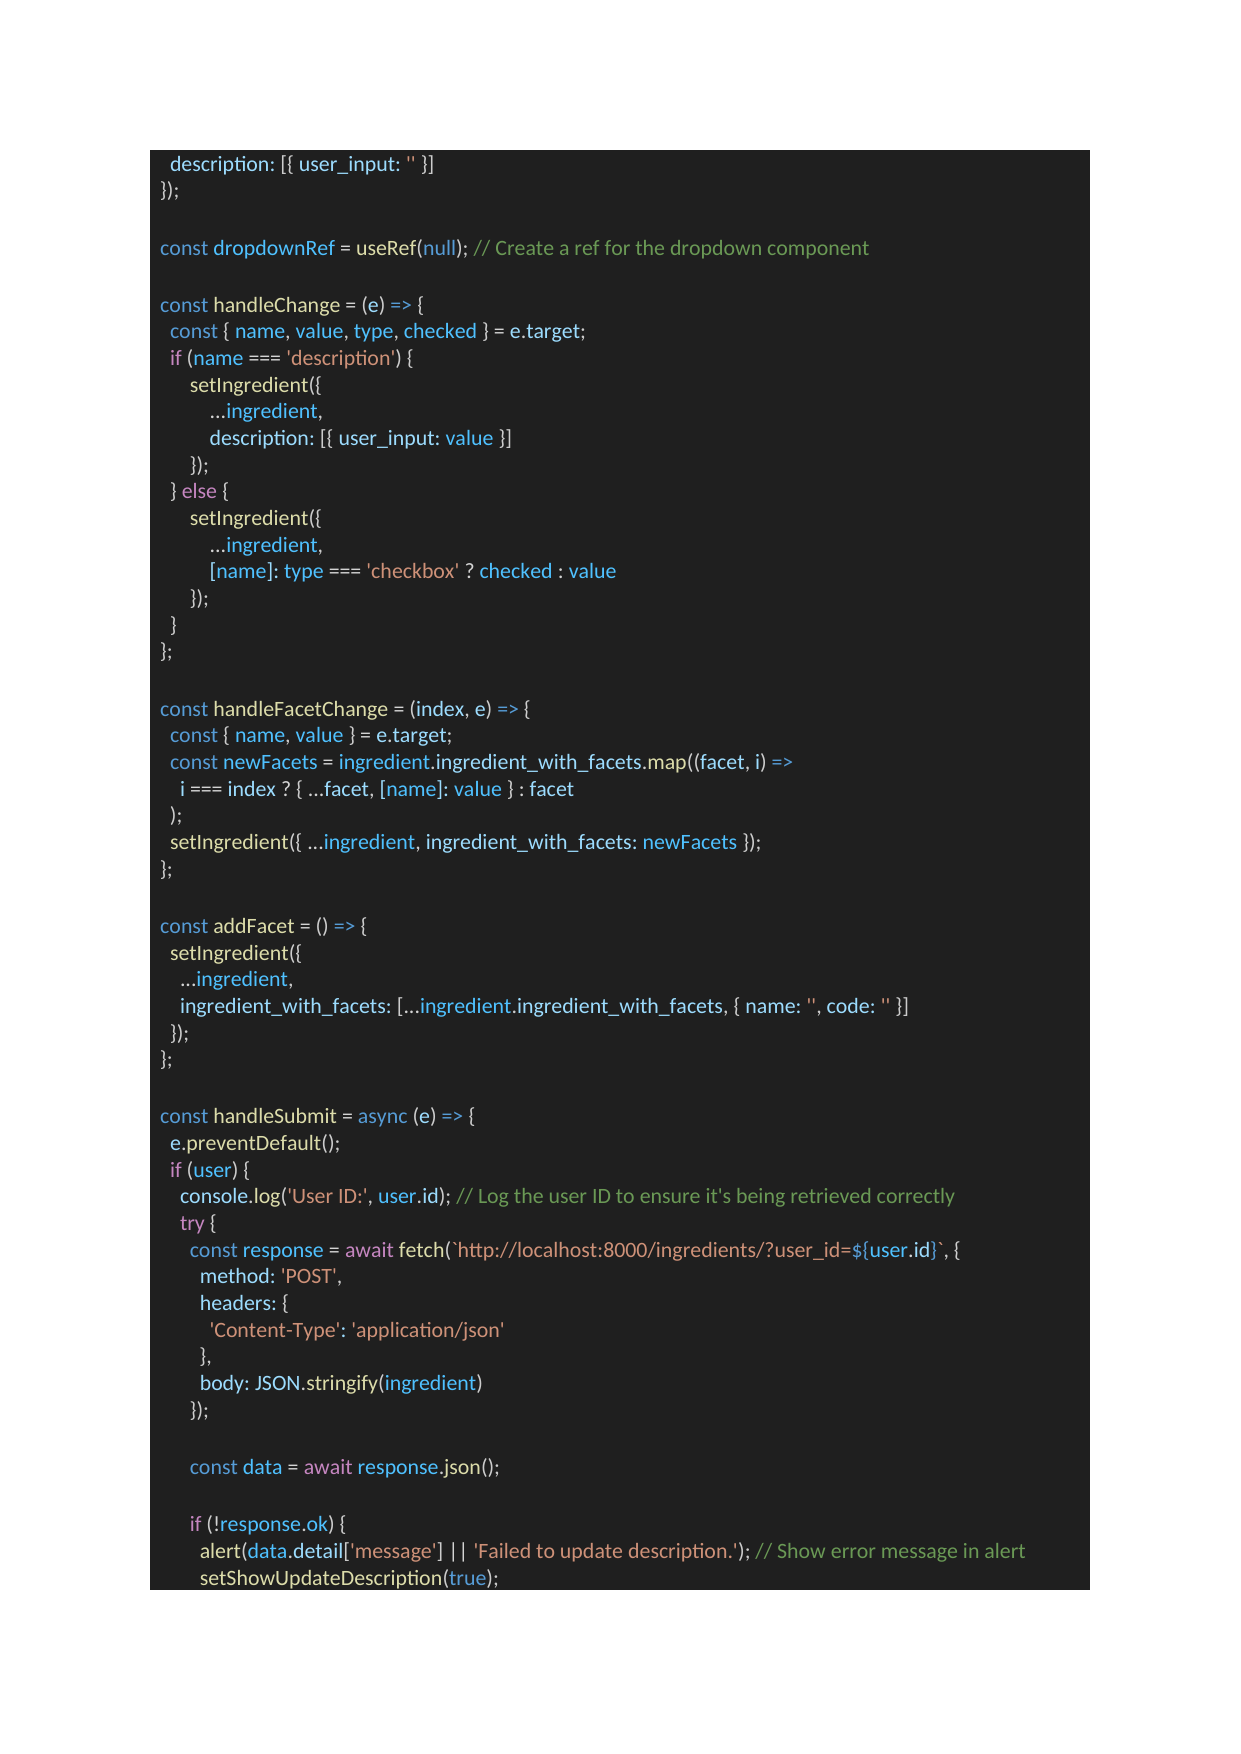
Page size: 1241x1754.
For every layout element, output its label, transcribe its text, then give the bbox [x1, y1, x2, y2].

text ingredient_with_facets: [...ingredient.ingredient_with_facets, { name: '', code: '' }] [150, 992, 1090, 1019]
text setIngredient({ ...ingredient, ingredient_with_facets: newFacets }); [150, 828, 1090, 855]
text const addFacet = () => { [150, 912, 1090, 939]
text ...ingredient, [150, 531, 1090, 558]
text setIngredient({ [150, 939, 1090, 965]
text console.log('User ID:', user.id); // Log the user ID to ensure it's being retrieved correctly [150, 1183, 1090, 1209]
text if (name === 'description') { [150, 344, 1090, 371]
text setShowUpdateDescription(true); [150, 1564, 1090, 1590]
text }); [150, 584, 1090, 611]
text }); [150, 1019, 1090, 1045]
text }; [150, 638, 1090, 664]
text headers: { [150, 1289, 1090, 1316]
text }); [150, 451, 1090, 478]
text const newFacets = ingredient.ingredient_with_facets.map((facet, i) => [150, 748, 1090, 775]
text setIngredient({ [150, 371, 1090, 398]
text ...ingredient, [150, 965, 1090, 992]
text if (!response.ok) { [150, 1510, 1090, 1537]
text }, [150, 1343, 1090, 1369]
text body: JSON.stringify(ingredient) [150, 1369, 1090, 1396]
text method: 'POST', [150, 1263, 1090, 1289]
text const dropdownRef = useRef(null); // Create a ref for the dropdown component [150, 234, 1090, 261]
text const { name, value } = e.target; [150, 722, 1090, 748]
text [name]: type === 'checkbox' ? checked : value [150, 558, 1090, 584]
text }); [150, 177, 1090, 203]
text setIngredient({ [150, 504, 1090, 531]
text const response = await fetch(`http://localhost:8000/ingredients/?user_id=${user.id}`, { [150, 1236, 1090, 1263]
text e.preventDefault(); [150, 1129, 1090, 1156]
text const handleFacetChange = (index, e) => { [150, 695, 1090, 722]
text }; [150, 1045, 1090, 1072]
text if (user) { [150, 1156, 1090, 1183]
text }); [150, 1396, 1090, 1423]
text }; [150, 855, 1090, 882]
text description: [{ user_input: '' }] [150, 150, 1090, 177]
text alert(data.detail['message'] || 'Failed to update description.'); // Show error message in alert [150, 1537, 1090, 1564]
text i === index ? { ...facet, [name]: value } : facet [150, 775, 1090, 802]
text const handleChange = (e) => { [150, 291, 1090, 318]
text } [150, 611, 1090, 638]
text try { [150, 1209, 1090, 1236]
text const handleSubmit = async (e) => { [150, 1103, 1090, 1129]
text 'Content-Type': 'application/json' [150, 1316, 1090, 1343]
text const { name, value, type, checked } = e.target; [150, 318, 1090, 344]
text description: [{ user_input: value }] [150, 424, 1090, 451]
text ); [150, 802, 1090, 828]
text ...ingredient, [150, 398, 1090, 424]
text } else { [150, 478, 1090, 504]
text const data = await response.json(); [150, 1453, 1090, 1480]
